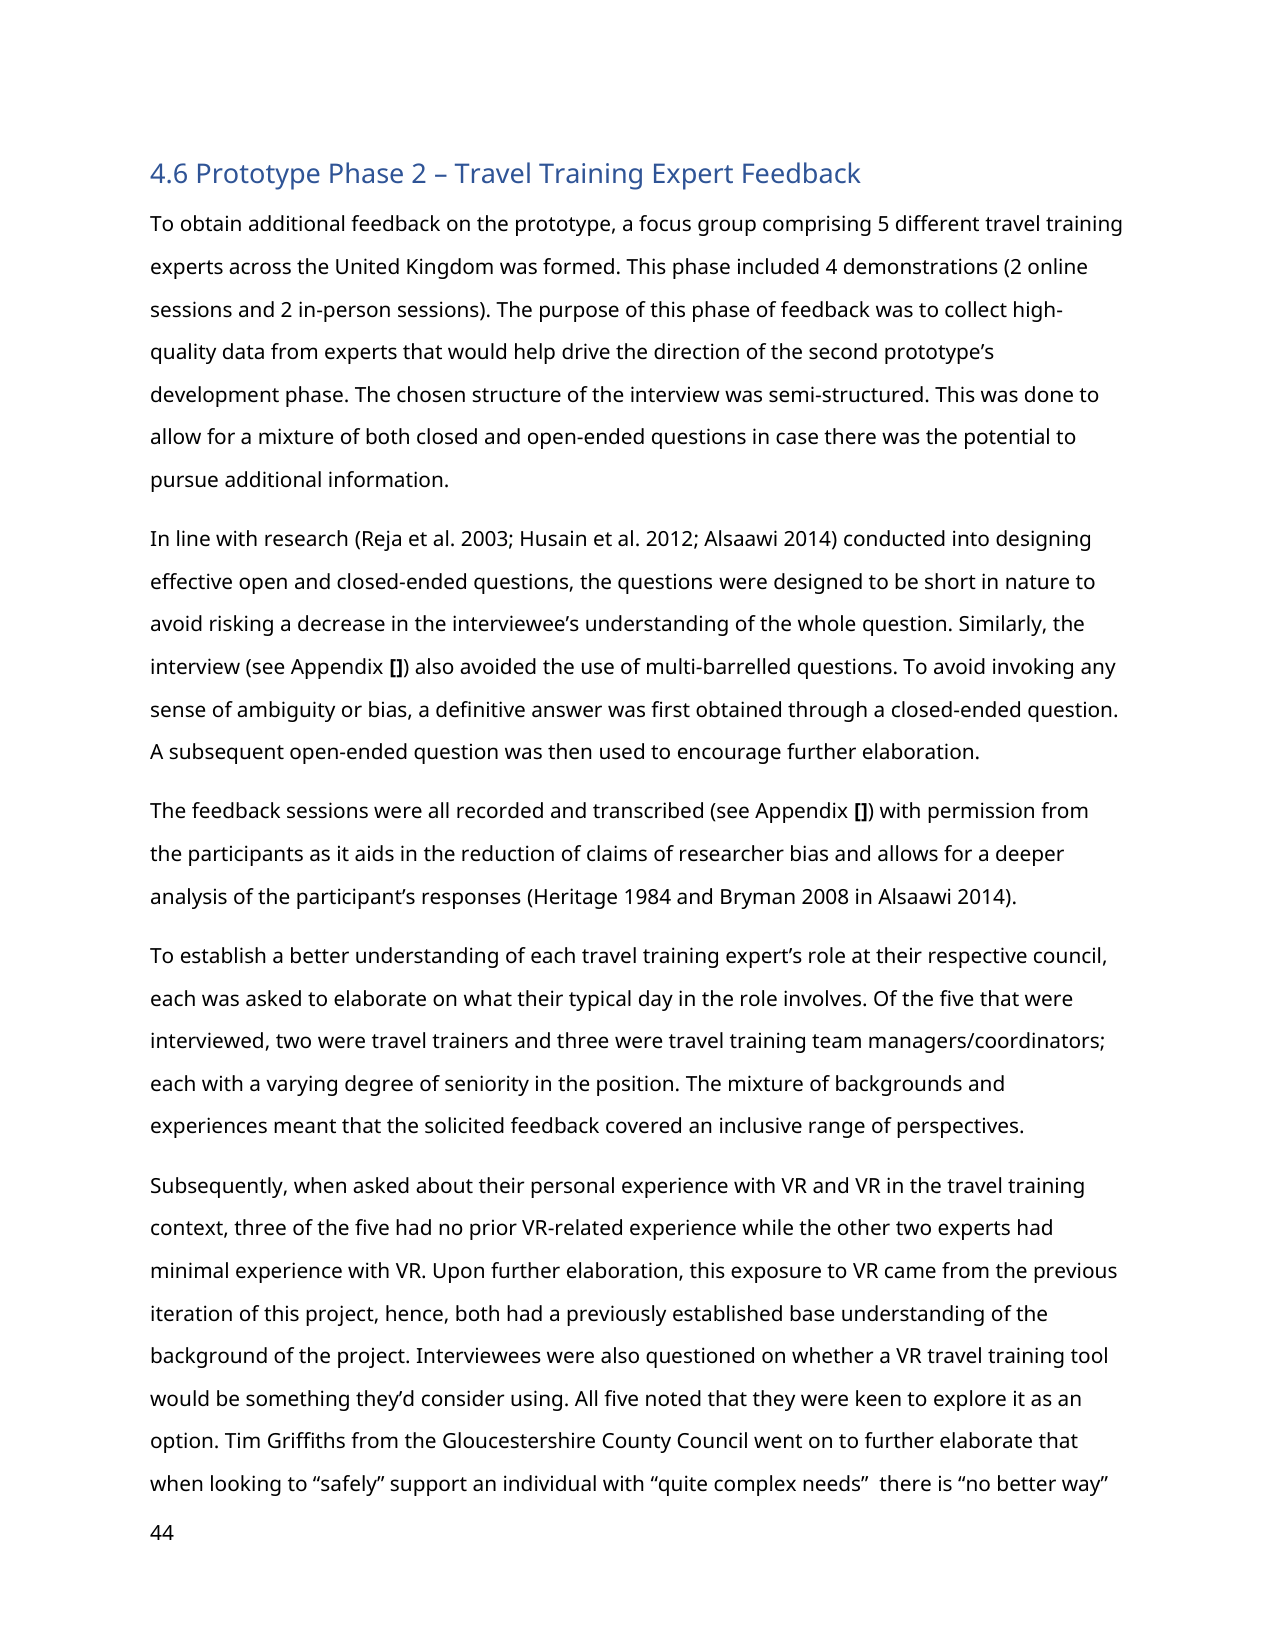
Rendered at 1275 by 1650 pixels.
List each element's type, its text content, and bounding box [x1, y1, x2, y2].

text To establish a better understanding of each travel training expert’s role at their respective council, each was asked to elaborate on what their typical day in the role involves. Of the five that were interviewed, two were travel trainers and three were travel training team managers/coordinators; each with a varying degree of seniority in the position. The mixture of backgrounds and experiences meant that the solicited feedback covered an inclusive range of perspectives. [150, 941, 1125, 1140]
text The feedback sessions were all recorded and transcribed (see Appendix []) with permission from the participants as it aids in the reduction of claims of researcher bias and allows for a deeper analysis of the participant’s responses . [150, 797, 1125, 910]
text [150, 1171, 1125, 1497]
subtitle 4.6 Prototype Phase 2 – Travel Training Expert Feedback [150, 154, 1125, 191]
text To obtain additional feedback on the prototype, a focus group comprising 5 different travel training experts across the United Kingdom was formed. This phase included 4 demonstrations (2 online sessions and 2 in-person sessions). The purpose of this phase of feedback was to collect high-quality data from experts that would help drive the direction of the second prototype’s development phase. The chosen structure of the interview was semi-structured. This was done to allow for a mixture of both closed and open-ended questions in case there was the potential to pursue additional information. [150, 209, 1125, 493]
text In line with research conducted into designing effective open and closed-ended questions, the questions were designed to be short in nature to avoid risking a decrease in the interviewee’s understanding of the whole question. Similarly, the interview (see Appendix []) also avoided the use of multi-barrelled questions. To avoid invoking any sense of ambiguity or bias, a definitive answer was first obtained through a closed-ended question. A subsequent open-ended question was then used to encourage further elaboration. [150, 524, 1125, 766]
